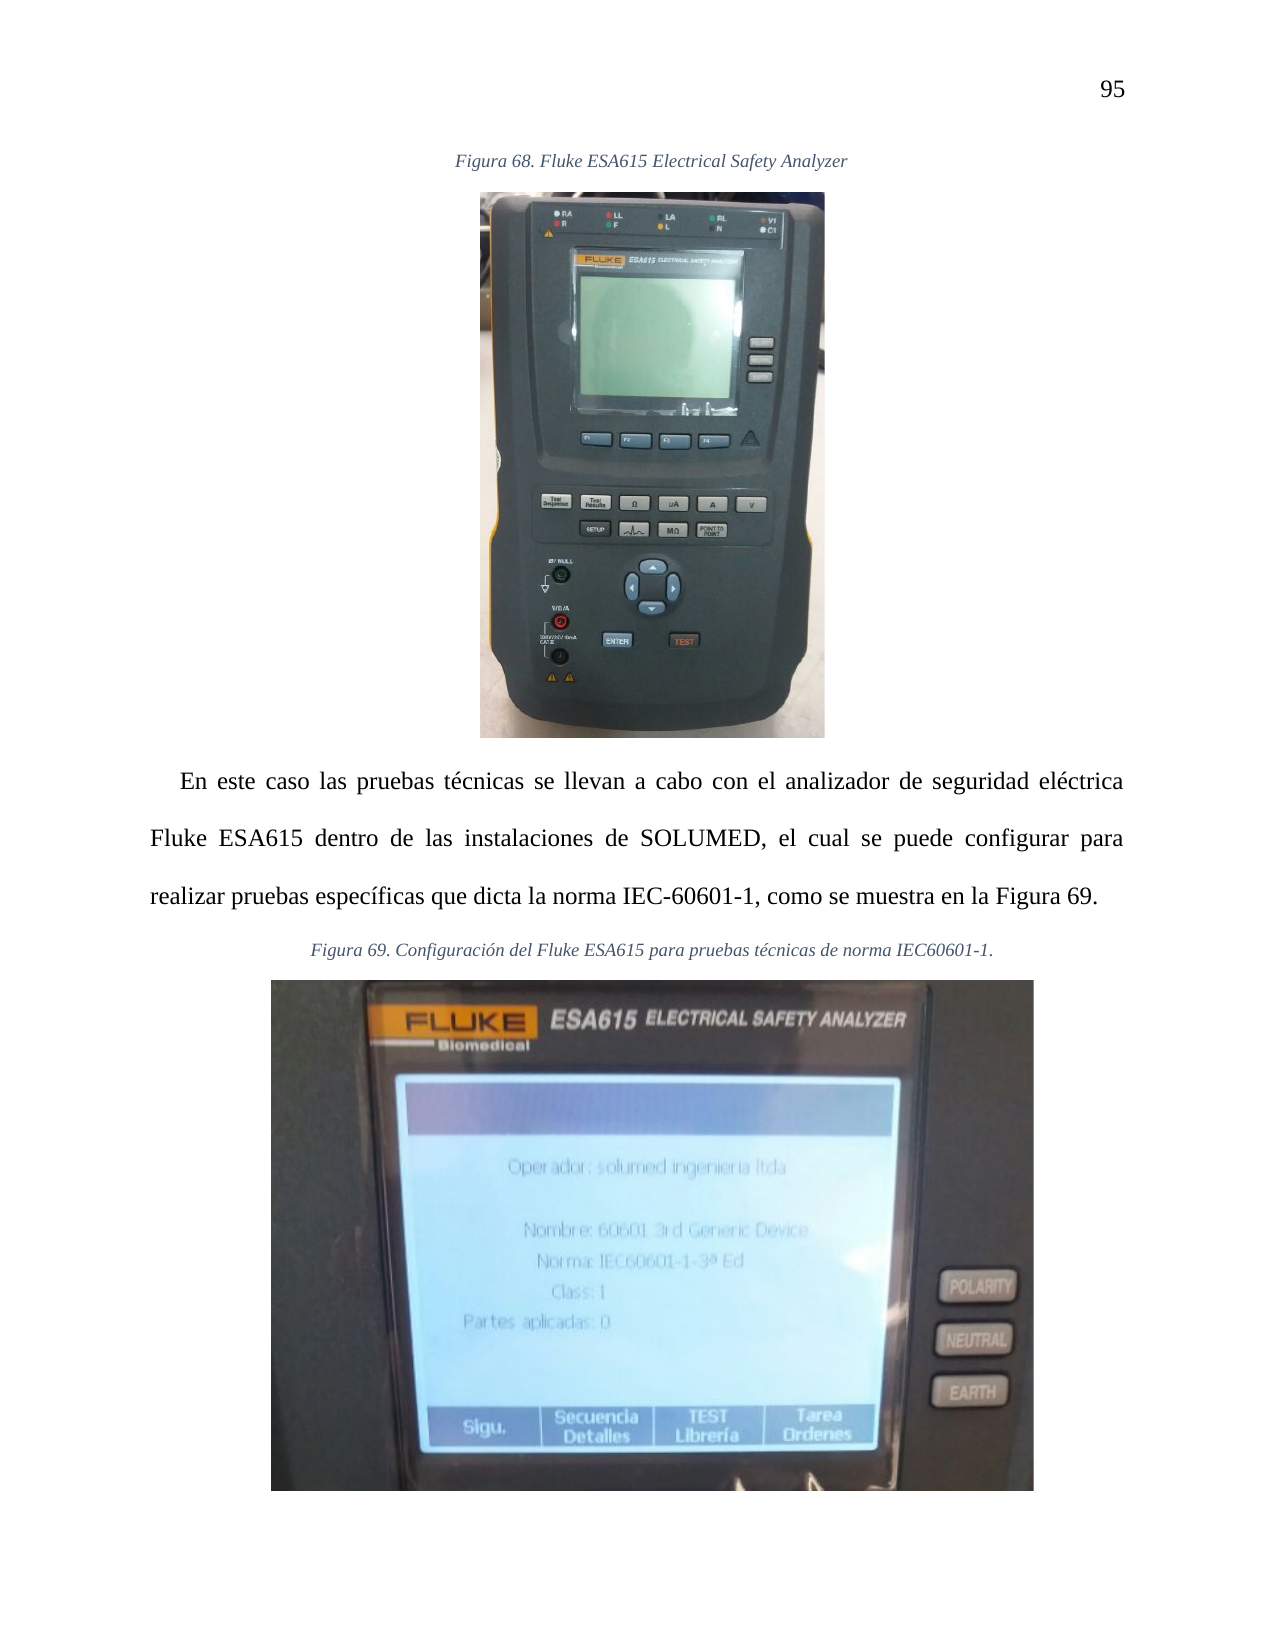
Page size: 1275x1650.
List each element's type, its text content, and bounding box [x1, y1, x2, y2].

picture [271, 980, 1034, 1491]
picture [480, 192, 825, 738]
